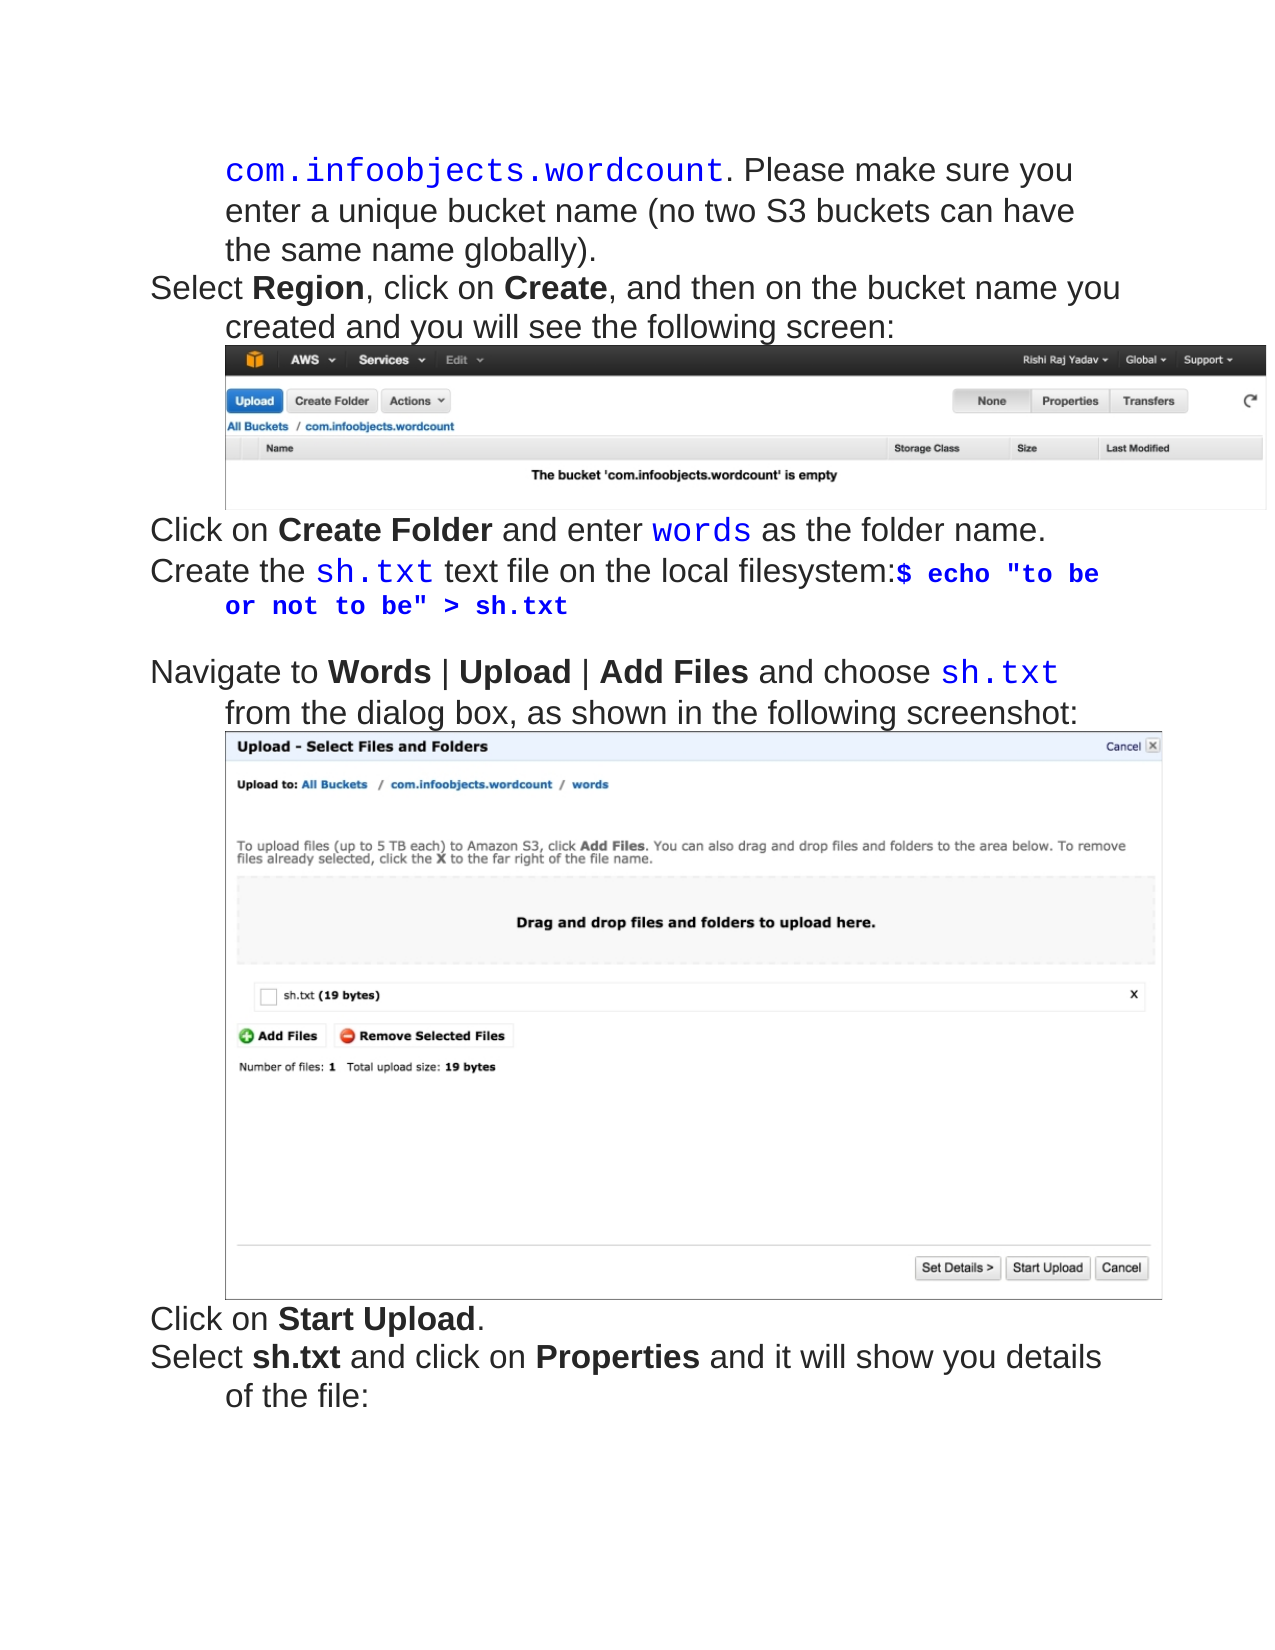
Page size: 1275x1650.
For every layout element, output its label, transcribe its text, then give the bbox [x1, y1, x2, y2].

picture [225, 731, 1163, 1300]
list Select sh.txt and click on Properties and it will show you details of the file: [150, 1338, 1125, 1414]
picture [225, 345, 1267, 510]
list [150, 150, 1125, 268]
list Click on Create Folder and enter words as the folder name. [150, 510, 1125, 552]
list Create the sh.txt text file on the local filesystem:$ echo "to be or not to be" > sh.txt [150, 552, 1125, 622]
list Click on Start Upload. [150, 1299, 1125, 1338]
